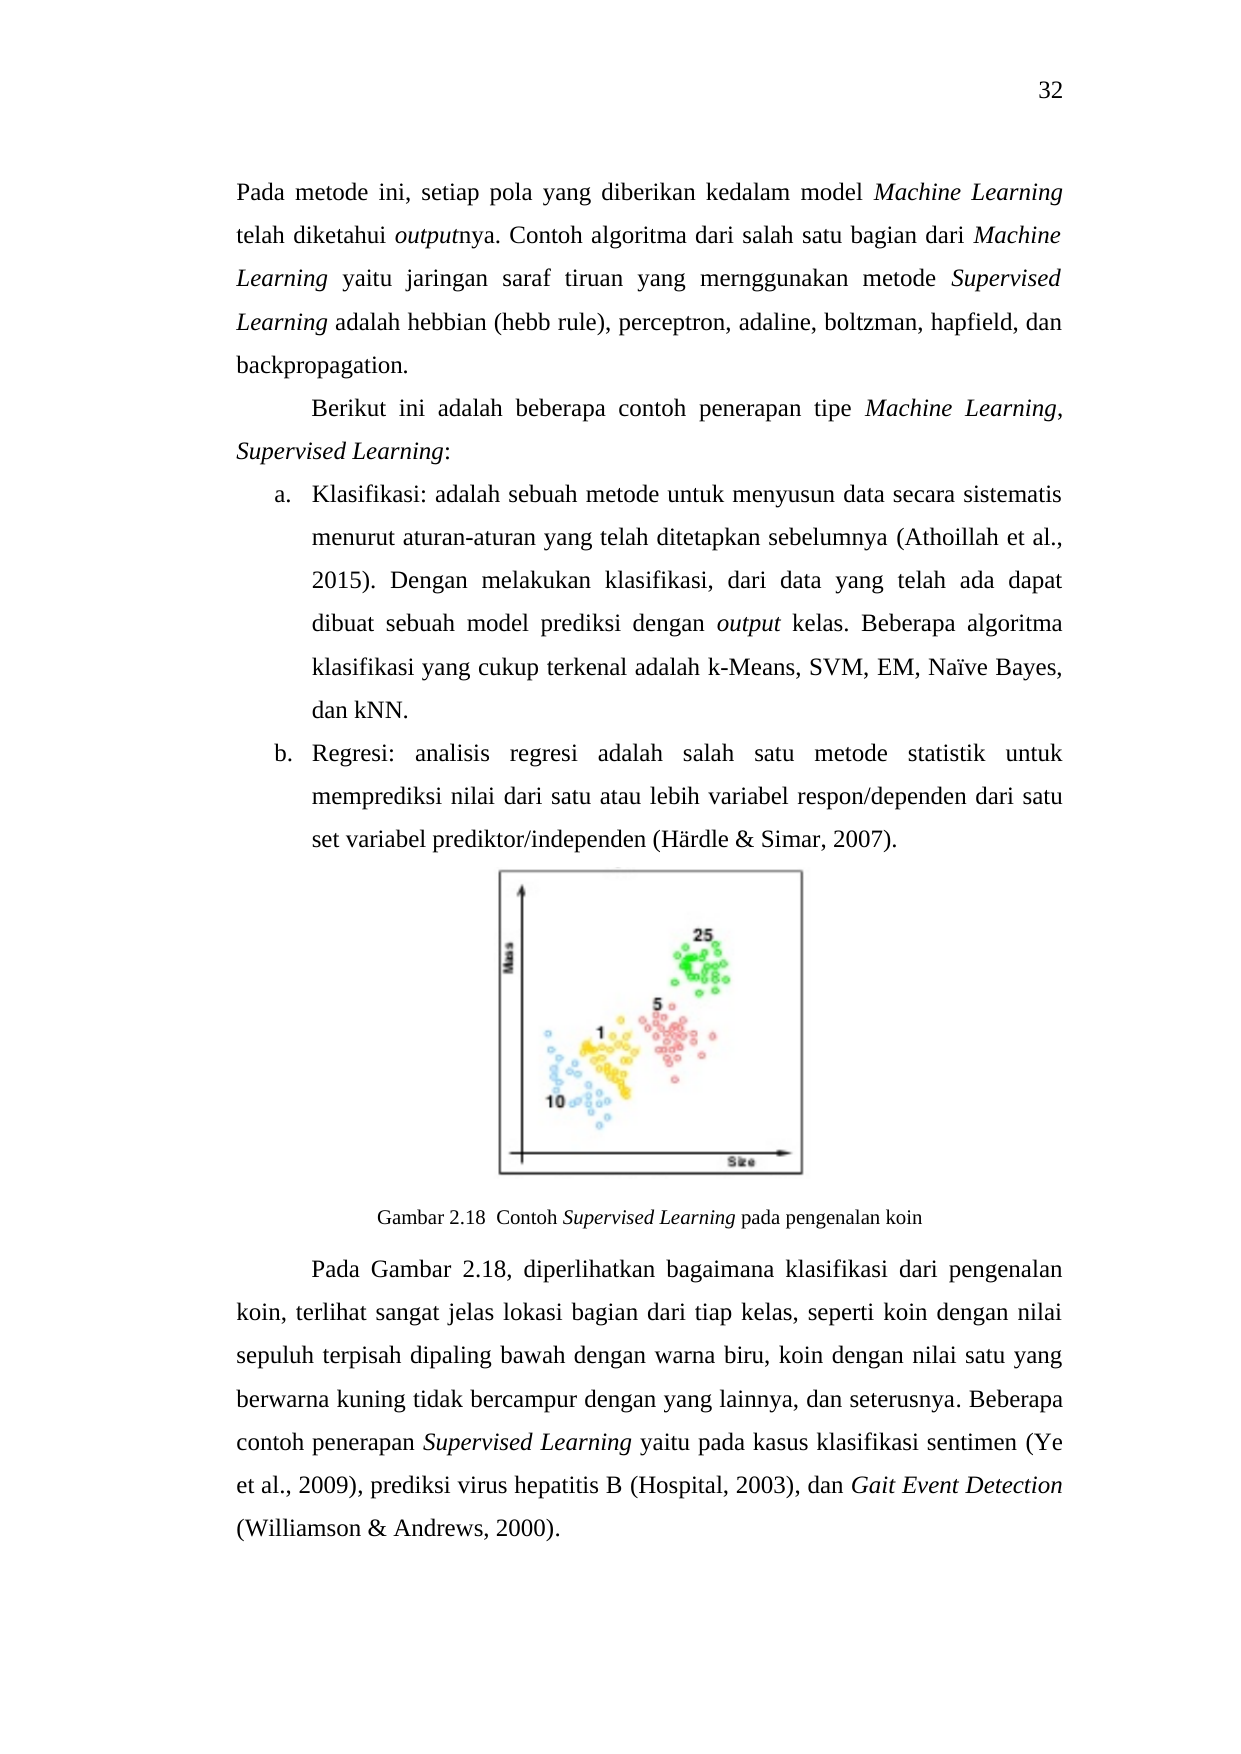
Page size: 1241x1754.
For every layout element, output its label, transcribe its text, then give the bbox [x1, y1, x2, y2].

text Pada Gambar 2.18, diperlihatkan bagaimana klasifikasi dari pengenalan koin, terlihat sangat jelas lokasi bagian dari tiap kelas, seperti koin dengan nilai sepuluh terpisah dipaling bawah dengan warna biru, koin dengan nilai satu yang berwarna kuning tidak bercampur dengan yang lainnya, dan seterusnya. Beberapa contoh penerapan Supervised Learning yaitu pada kasus klasifikasi sentimen (Ye et al., 2009), prediksi virus hepatitis B (Hospital, 2003), dan Gait Event Detection (Williamson & Andrews, 2000). [236, 1254, 1063, 1542]
picture [493, 867, 811, 1179]
list Klasifikasi: adalah sebuah metode untuk menyusun data secara sistematis menurut aturan-aturan yang telah ditetapkan sebelumnya (Athoillah et al., 2015). Dengan melakukan klasifikasi, dari data yang telah ada dapat dibuat sebuah model prediksi dengan output kelas. Beberapa algoritma klasifikasi yang cukup terkenal adalah k-Means, SVM, EM, Naïve Bayes, dan kNN. [274, 479, 1063, 723]
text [236, 177, 1063, 378]
text Berikut ini adalah beberapa contoh penerapan tipe Machine Learning, Supervised Learning: [236, 393, 1063, 465]
list Regresi: analisis regresi adalah salah satu metode statistik untuk memprediksi nilai dari satu atau lebih variabel respon/dependen dari satu set variabel prediktor/independen (Härdle & Simar, 2007). [274, 738, 1063, 853]
